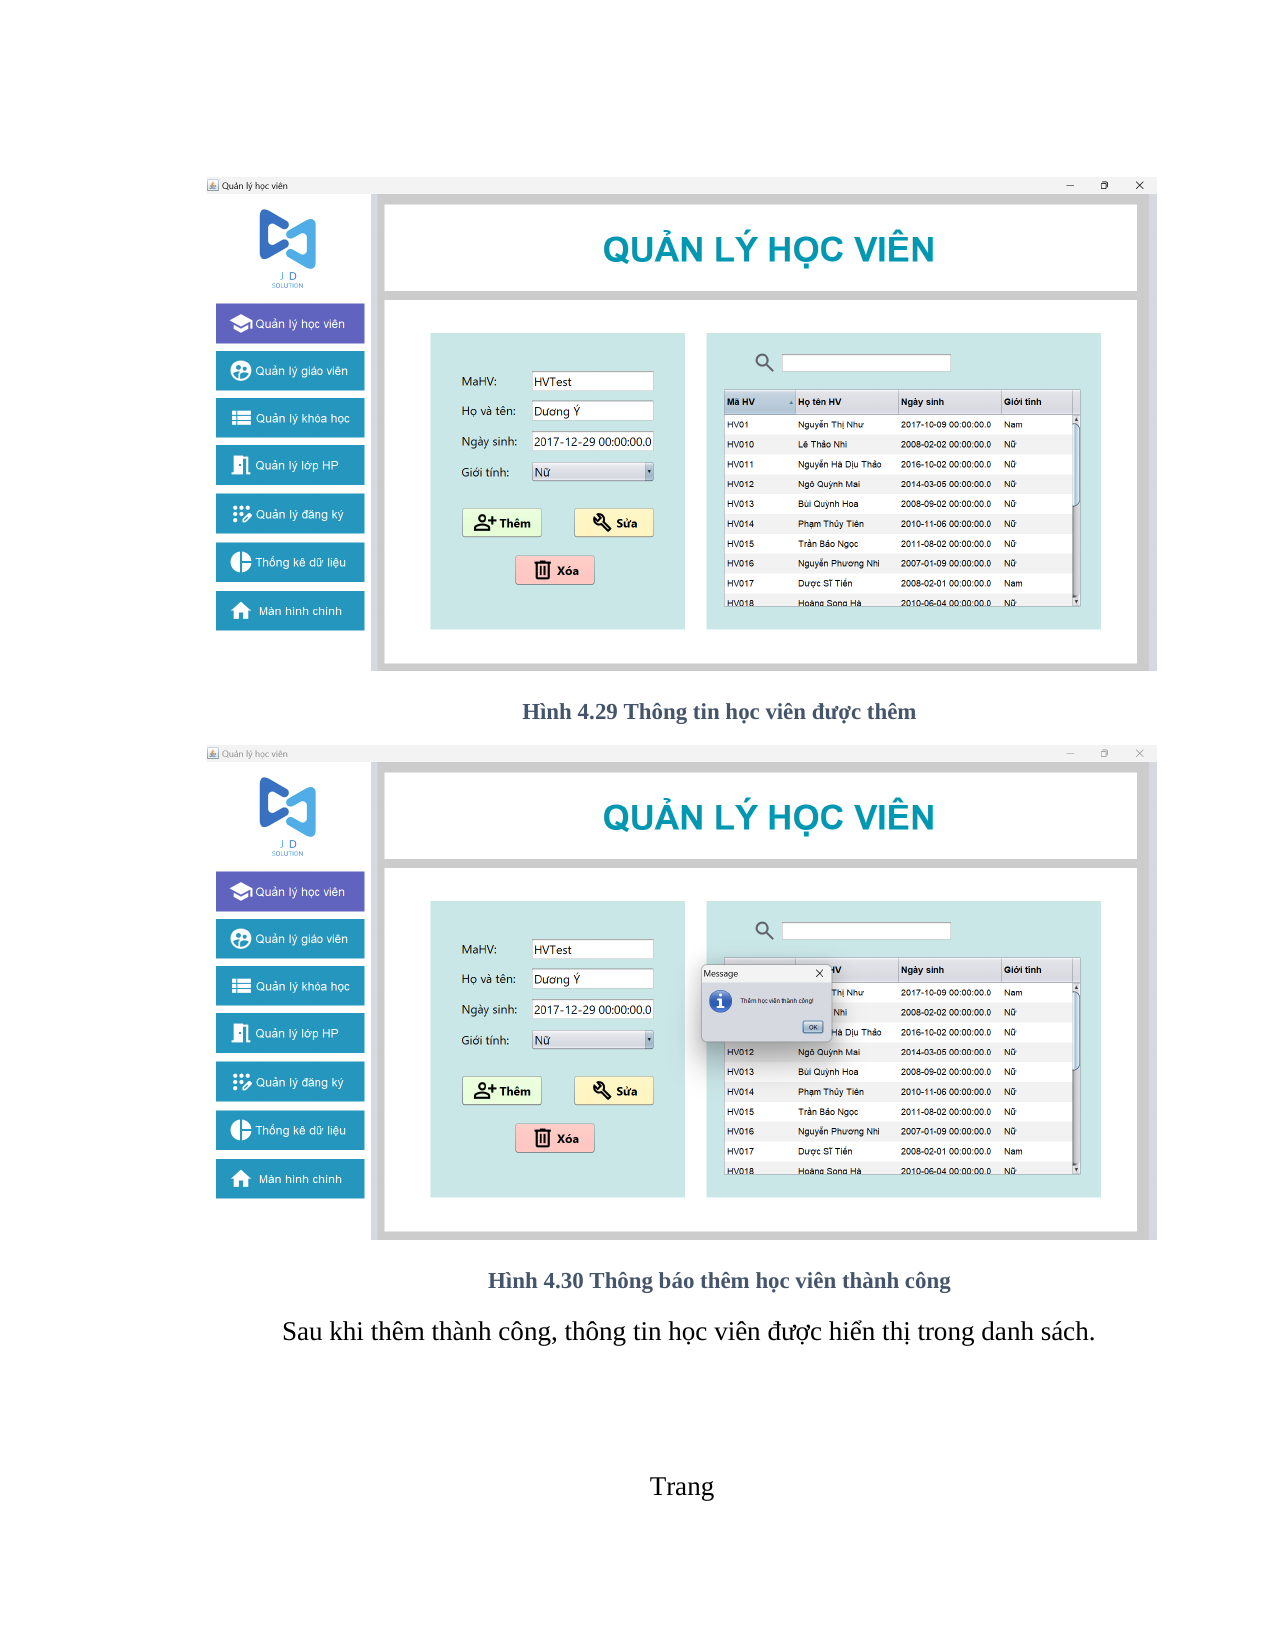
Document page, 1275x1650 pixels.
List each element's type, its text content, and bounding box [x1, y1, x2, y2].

picture [206, 745, 1157, 1240]
text Sau khi thêm thành công, thông tin học viên được hiển thị trong danh sách. [207, 1315, 1157, 1346]
picture [206, 177, 1157, 671]
